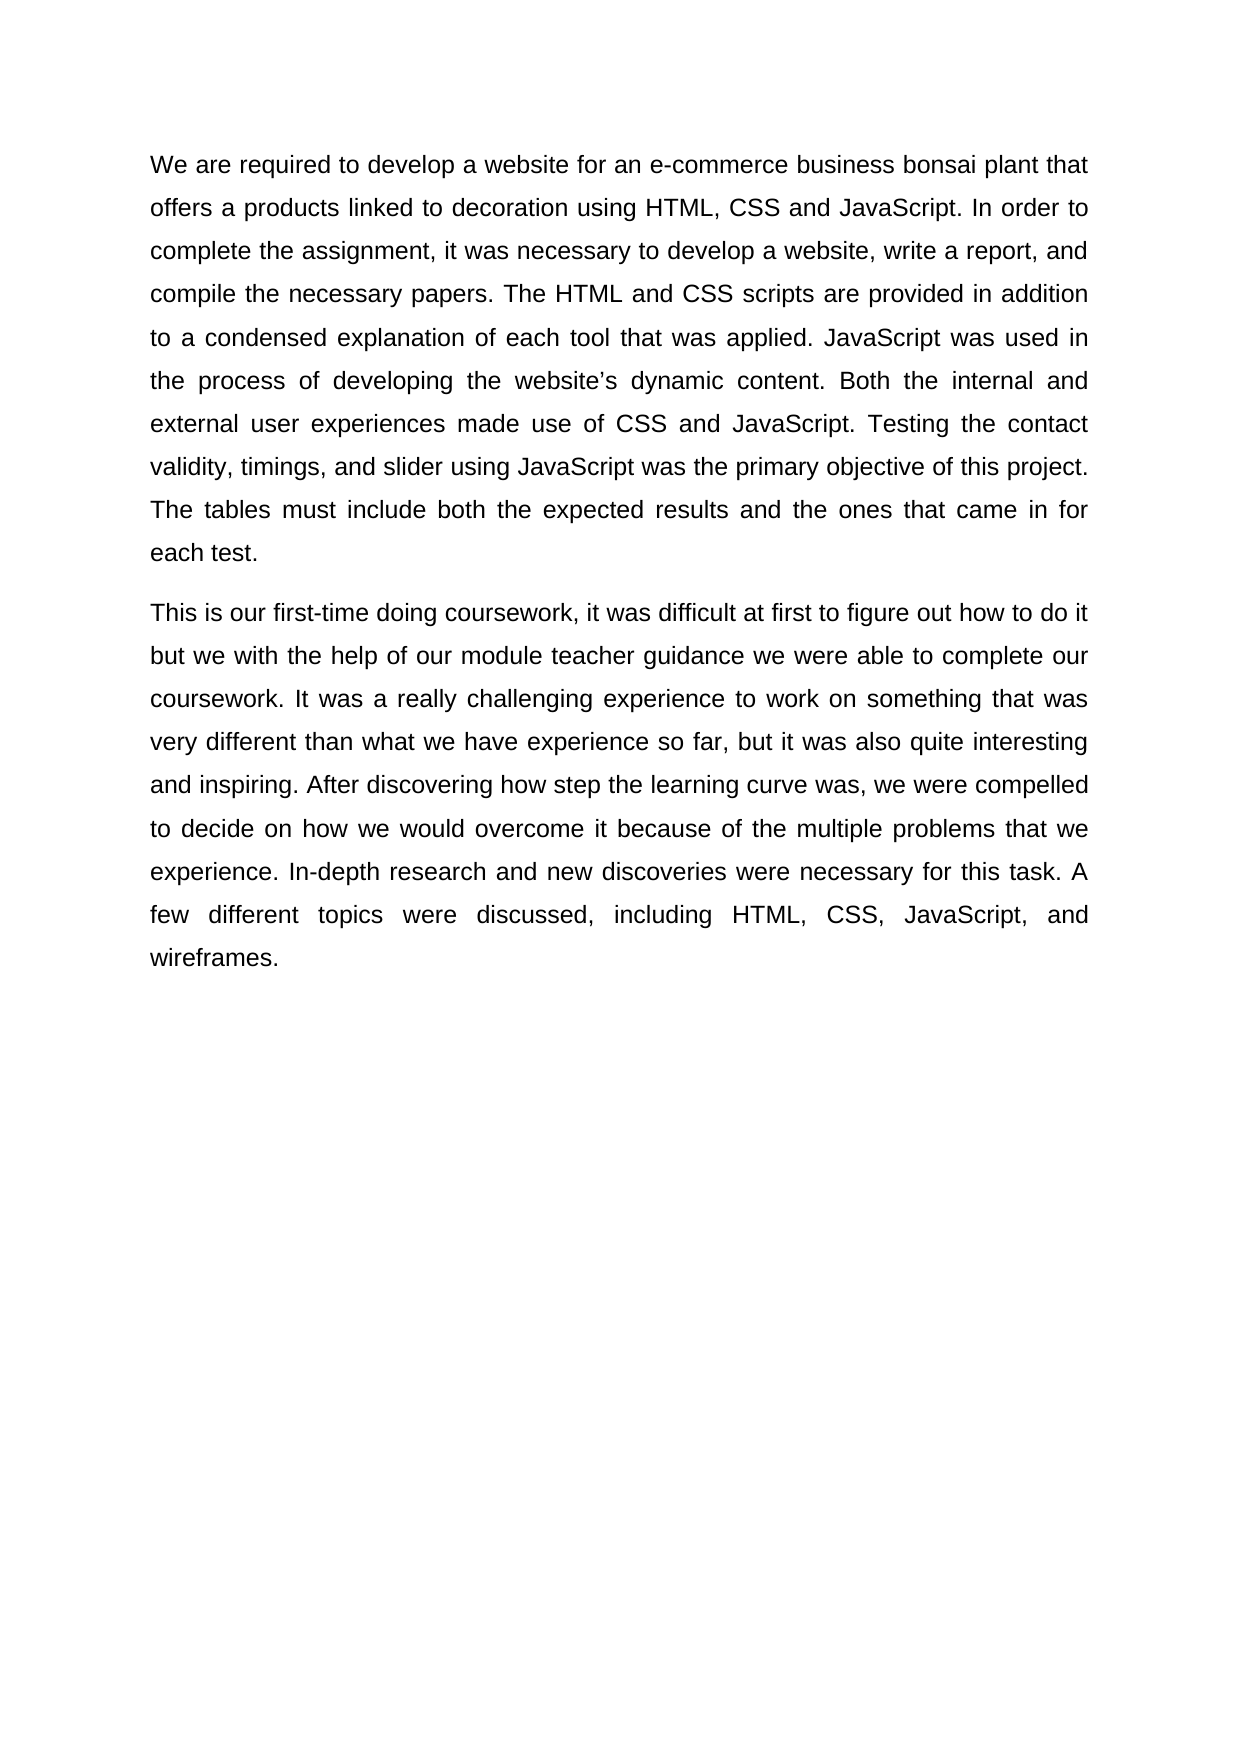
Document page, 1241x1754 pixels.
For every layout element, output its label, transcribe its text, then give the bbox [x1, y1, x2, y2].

text This is our first-time doing coursework, it was difficult at first to figure out how to do it but we with the help of our module teacher guidance we were able to complete our coursework. It was a really challenging experience to work on something that was very different than what we have experience so far, but it was also quite interesting and inspiring. After discovering how step the learning curve was, we were compelled to decide on how we would overcome it because of the multiple problems that we experience. In-depth research and new discoveries were necessary for this task. A few different topics were discussed, including HTML, CSS, JavaScript, and wireframes. [150, 598, 1090, 972]
text We are required to develop a website for an e-commerce business bonsai plant that offers a products linked to decoration using HTML, CSS and JavaScript. In order to complete the assignment, it was necessary to develop a website, write a report, and compile the necessary papers. The HTML and CSS scripts are provided in addition to a condensed explanation of each tool that was applied. JavaScript was used in the process of developing the website’s dynamic content. Both the internal and external user experiences made use of CSS and JavaScript. Testing the contact validity, timings, and slider using JavaScript was the primary objective of this project. The tables must include both the expected results and the ones that came in for each test. [150, 150, 1090, 567]
